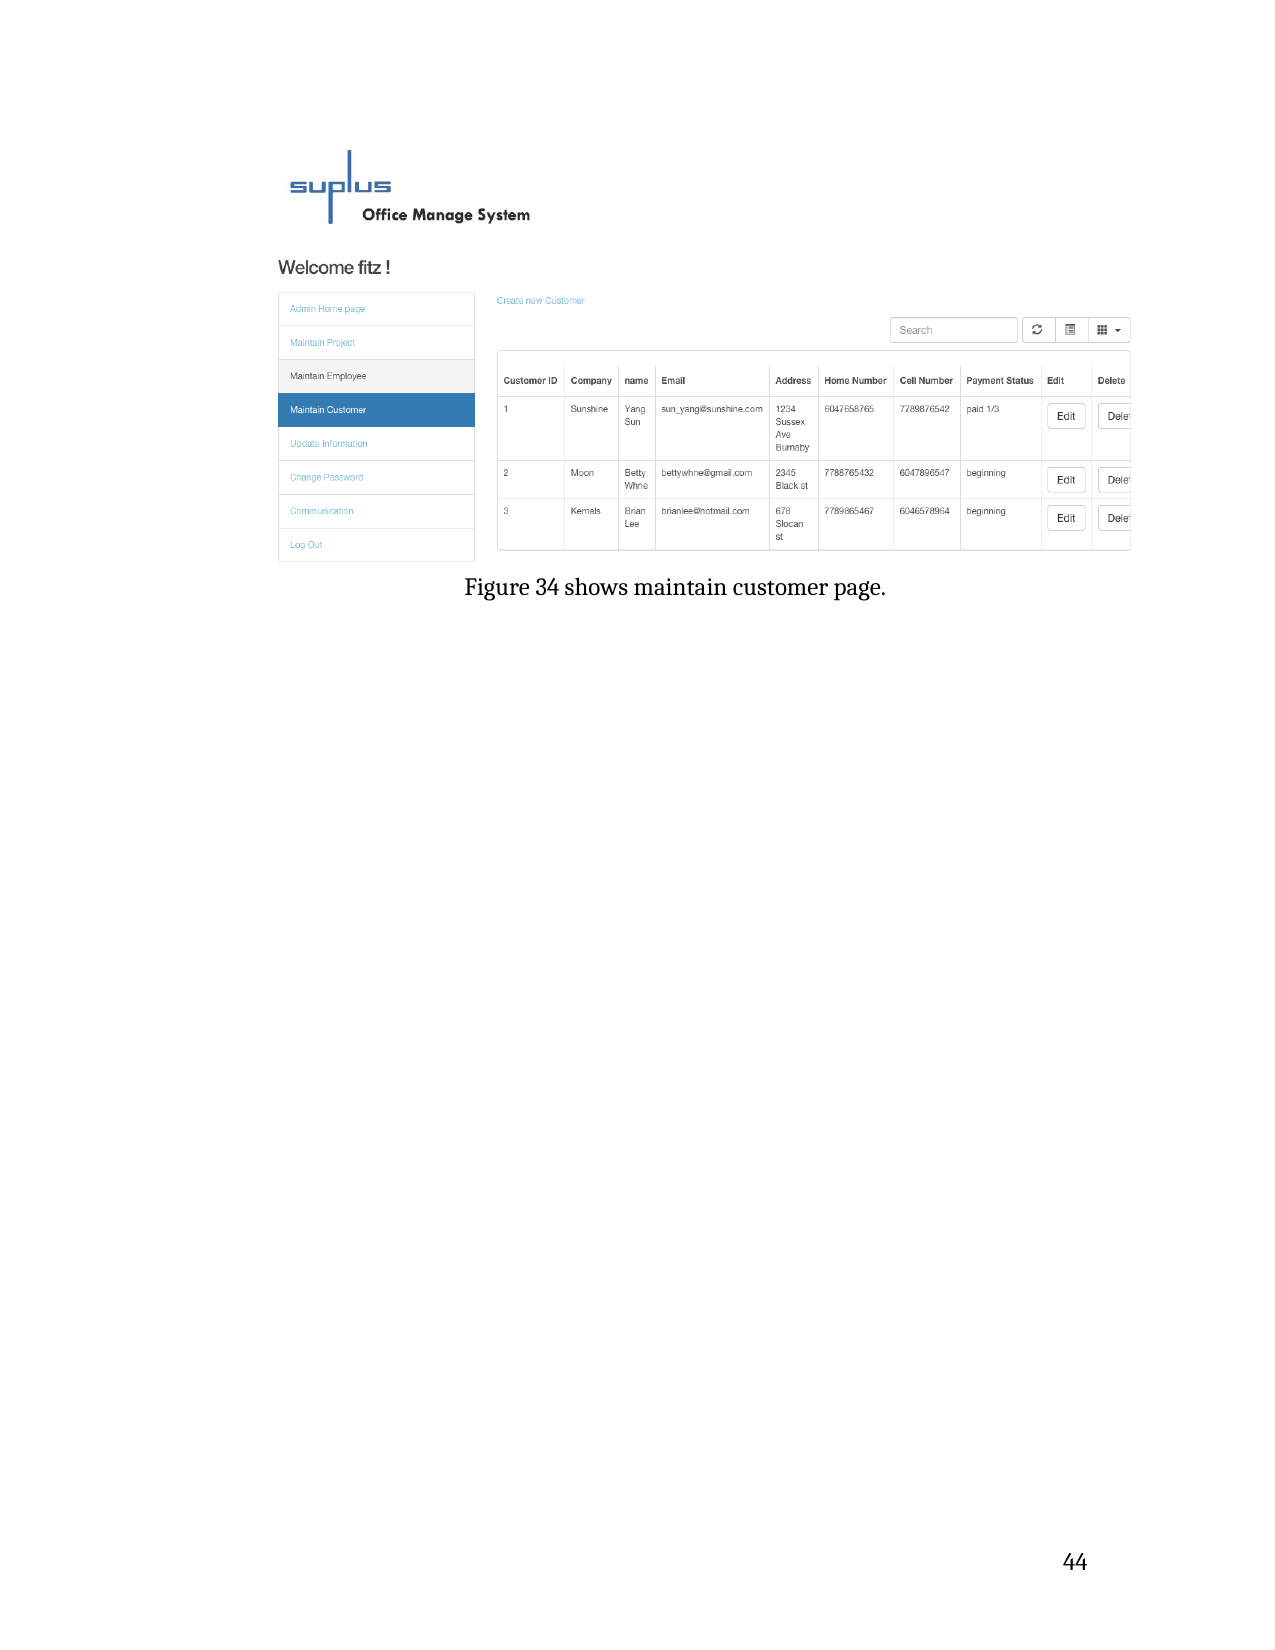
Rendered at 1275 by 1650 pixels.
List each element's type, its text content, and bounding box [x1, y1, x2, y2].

picture [262, 150, 1163, 573]
list Figure 34 shows maintain customer page. [262, 573, 1087, 601]
